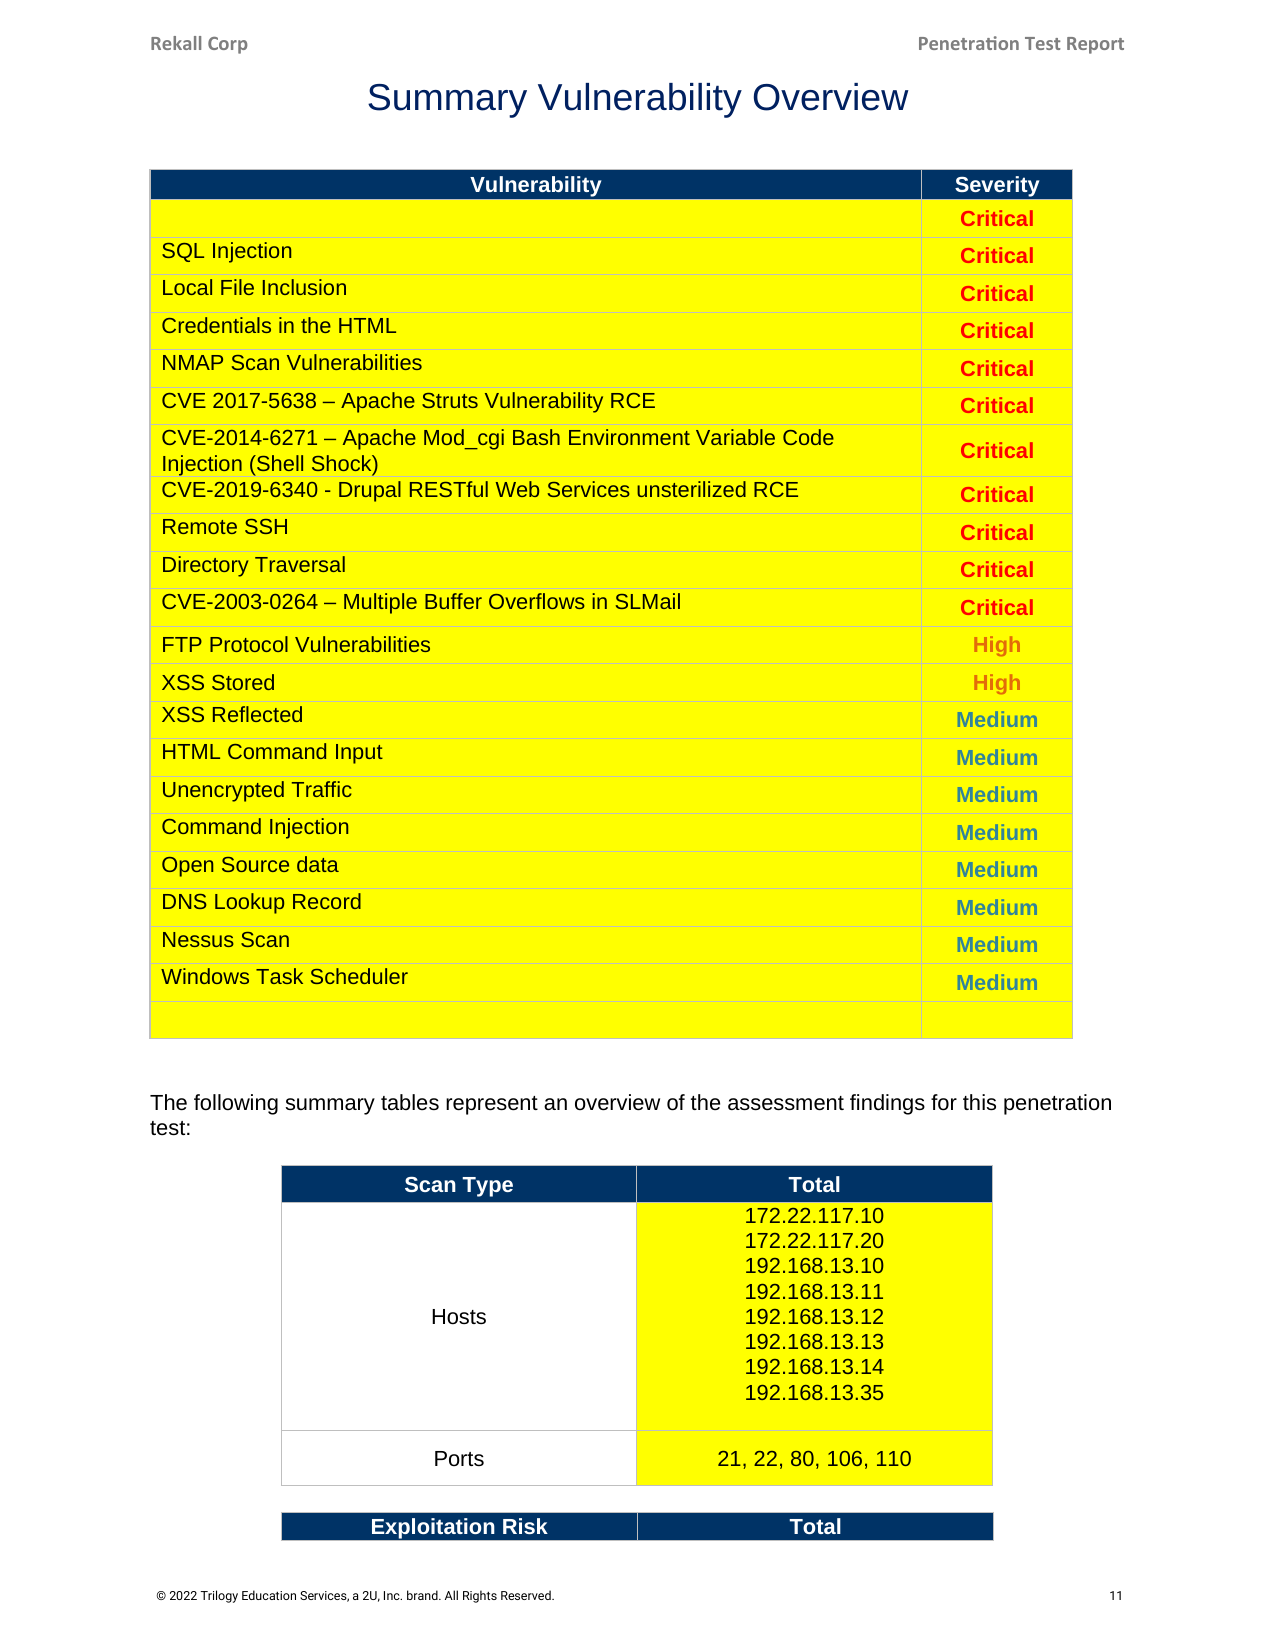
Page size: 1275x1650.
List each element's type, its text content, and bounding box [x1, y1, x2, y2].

table_cell Critical [922, 275, 1072, 312]
table_cell Medium [922, 814, 1072, 851]
table_cell Open Source data [151, 852, 921, 888]
table_cell High [922, 627, 1072, 663]
table_cell Critical [922, 388, 1072, 424]
table_cell Nessus Scan [151, 927, 921, 963]
table_cell Command Injection [151, 814, 921, 851]
table_cell Critical [922, 313, 1072, 349]
table_cell Critical [922, 350, 1072, 387]
table_cell Local File Inclusion [151, 275, 921, 312]
text The following summary tables represent an overview of the assessment findings for this penetration test: [150, 1089, 1125, 1140]
table_cell Medium [922, 739, 1072, 776]
table_cell Medium [922, 852, 1072, 888]
table_cell FTP Protocol Vulnerabilities [151, 627, 921, 663]
table_cell Medium [922, 964, 1072, 1001]
table_header Total [638, 1513, 993, 1540]
table_cell Unencrypted Traffic [151, 777, 921, 813]
table_cell DNS Lookup Record [151, 889, 921, 926]
table_cell XSS Stored [151, 664, 921, 701]
table_cell Windows Task Scheduler [151, 964, 921, 1001]
table_cell Hosts [282, 1203, 636, 1430]
table_cell [151, 200, 921, 237]
table_cell Critical [922, 238, 1072, 274]
table_cell Medium [922, 702, 1072, 738]
table_cell High [922, 664, 1072, 701]
table_cell Critical [922, 200, 1072, 237]
table_header Total [637, 1166, 992, 1202]
table_cell Medium [922, 889, 1072, 926]
table_cell 172.22.117.10 172.22.117.20 192.168.13.10 192.168.13.11 192.168.13.12 192.168.13.13 192.168.13.14 192.168.13.35 [637, 1203, 992, 1430]
table_cell Remote SSH [151, 514, 921, 551]
table_cell Medium [922, 777, 1072, 813]
table_cell Critical [922, 589, 1072, 626]
table_cell HTML Command Input [151, 739, 921, 776]
table_cell Ports [282, 1431, 636, 1485]
subtitle Summary Vulnerability Overview [150, 75, 1125, 118]
table_cell CVE 2017-5638 – Apache Struts Vulnerability RCE [151, 388, 921, 424]
table_header Scan Type [282, 1166, 636, 1202]
table_cell 21, 22, 80, 106, 110 [637, 1431, 992, 1485]
table_cell SQL Injection [151, 238, 921, 274]
table_cell XSS Reflected [151, 702, 921, 738]
table_cell NMAP Scan Vulnerabilities [151, 350, 921, 387]
table_header Exploitation Risk [282, 1513, 637, 1540]
table_cell Medium [922, 927, 1072, 963]
table_cell Critical [922, 514, 1072, 551]
table_cell Critical [922, 552, 1072, 588]
table_cell [922, 1002, 1072, 1038]
table_cell CVE-2003-0264 – Multiple Buffer Overflows in SLMail [151, 589, 921, 626]
table_cell CVE-2019-6340 - Drupal RESTful Web Services unsterilized RCE [151, 477, 921, 513]
table_cell Critical [922, 477, 1072, 513]
table_cell Critical [922, 425, 1072, 476]
table_cell Directory Traversal [151, 552, 921, 588]
table_header Severity [922, 170, 1072, 199]
table_header Vulnerability [151, 170, 921, 199]
table_cell Credentials in the HTML [151, 313, 921, 349]
table_cell CVE-2014-6271 – Apache Mod_cgi Bash Environment Variable Code Injection (Shell Shock) [151, 425, 921, 476]
table_cell [151, 1002, 921, 1038]
